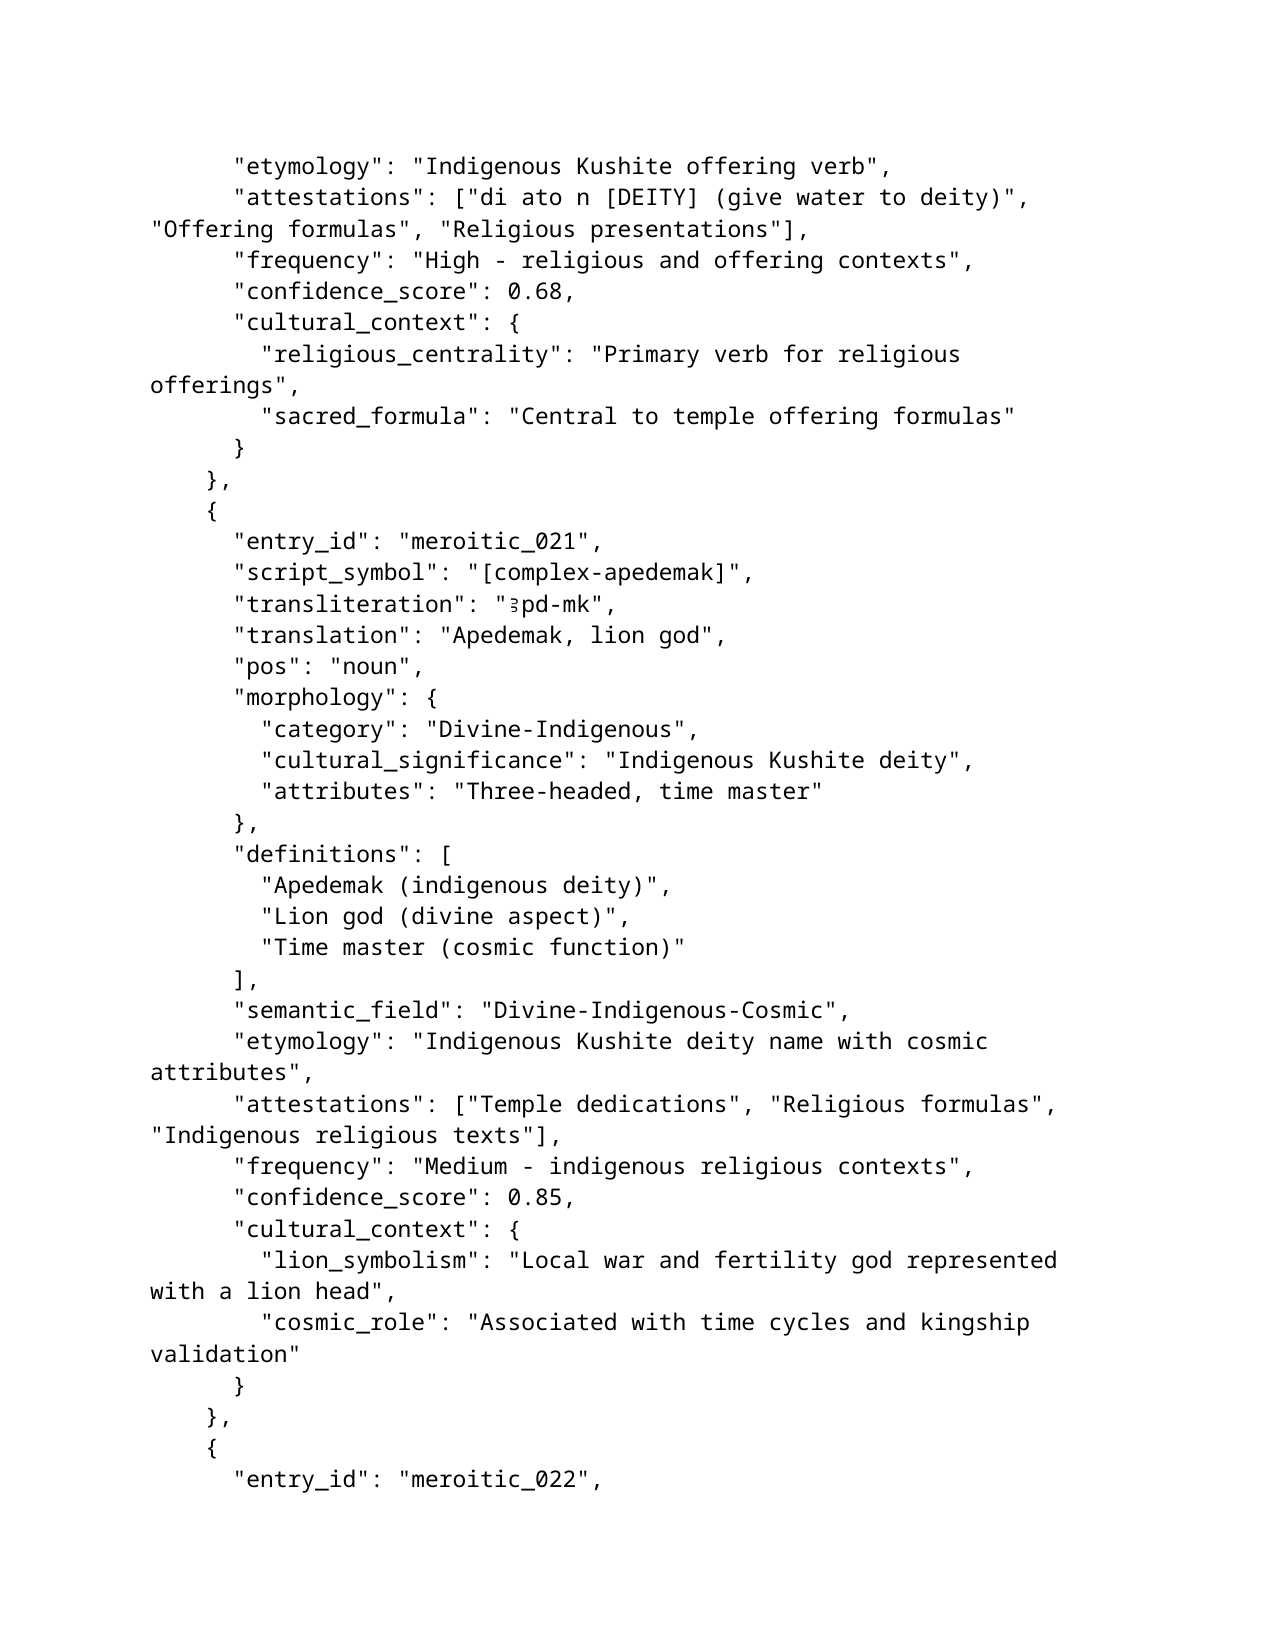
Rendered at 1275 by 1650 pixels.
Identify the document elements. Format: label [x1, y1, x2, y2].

text [150, 150, 1125, 1494]
